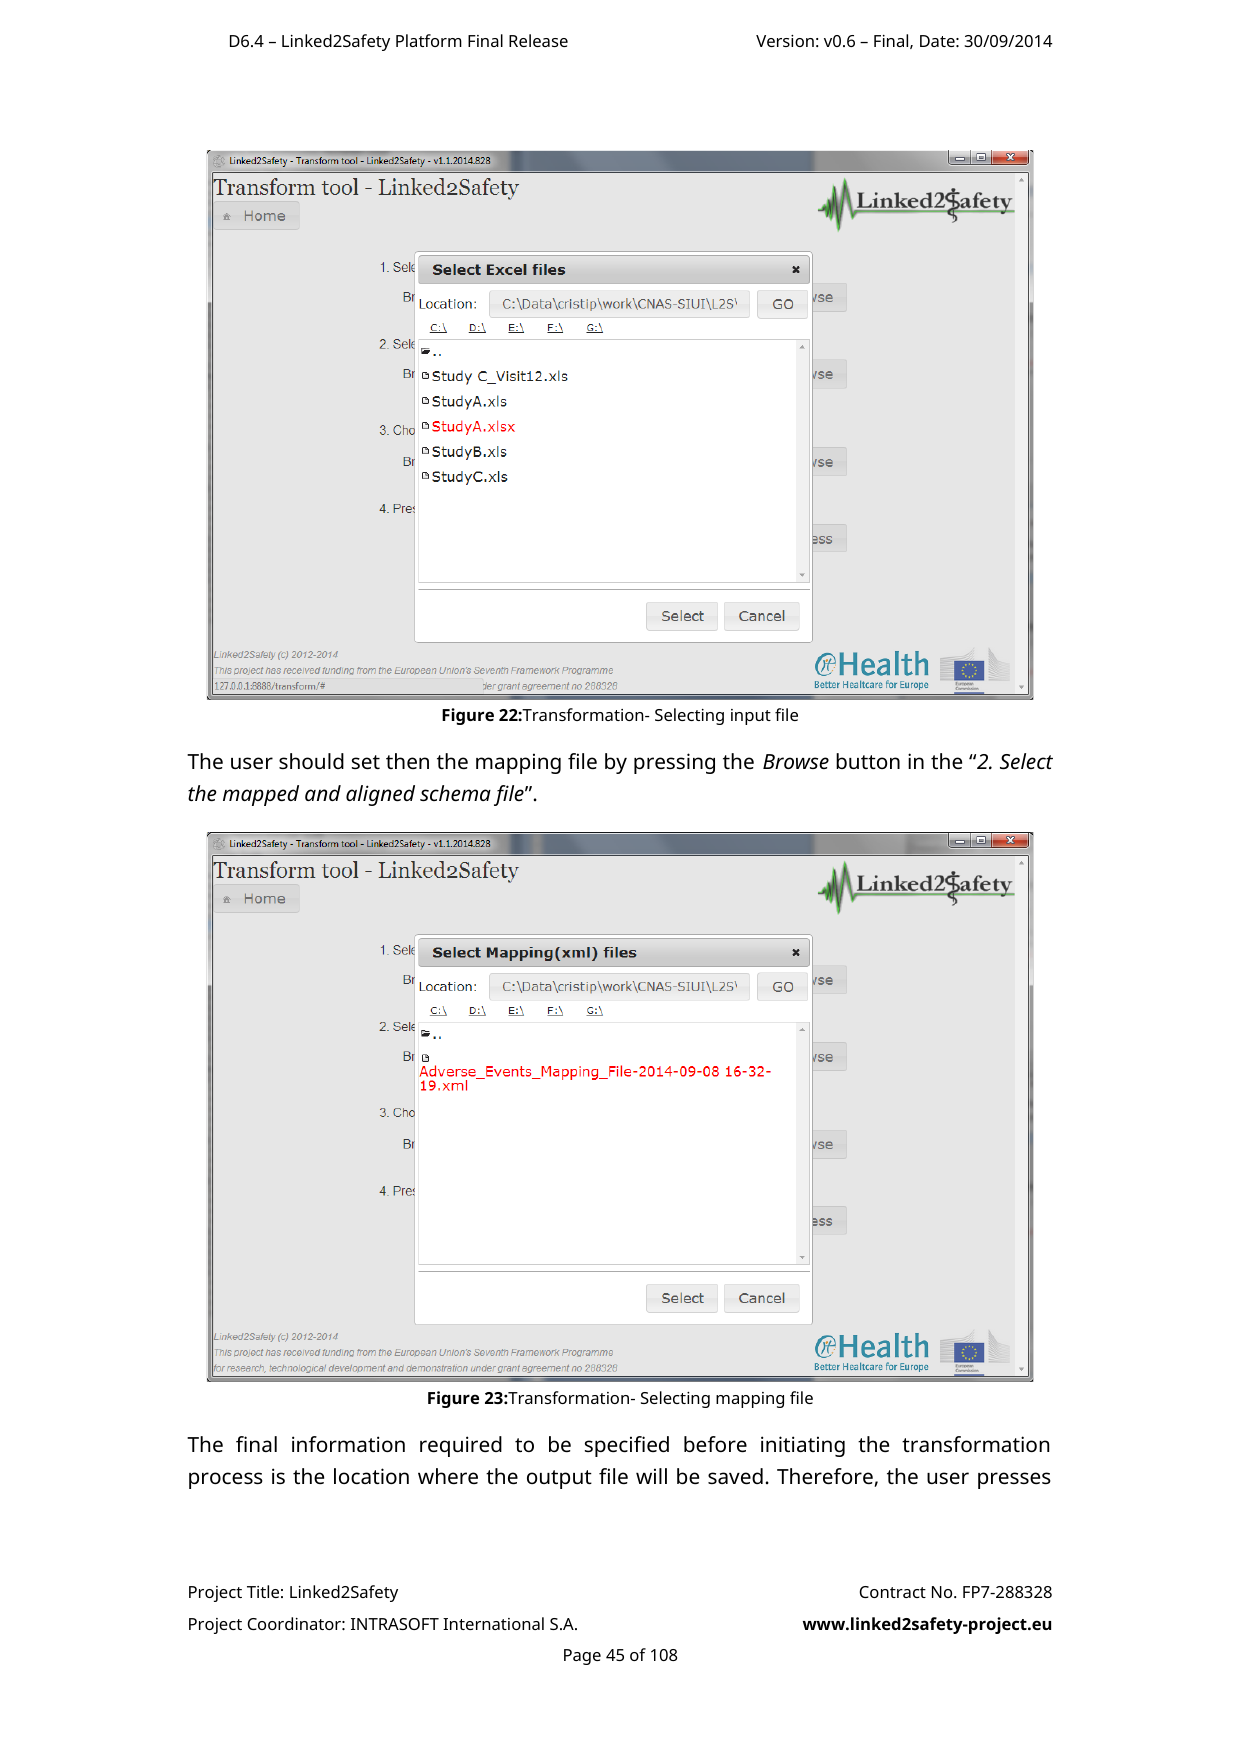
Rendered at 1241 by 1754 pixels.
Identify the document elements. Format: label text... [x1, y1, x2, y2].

picture [206, 832, 1034, 1382]
text Figure 23:Transformation- Selecting mapping file [187, 1386, 1053, 1409]
text The user should set then the mapping file by pressing the Browse button in the “2. Select the mapped and aligned schema file”. [187, 747, 1053, 808]
text Figure 22:Transformation- Selecting input file [187, 703, 1053, 726]
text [187, 1430, 1053, 1491]
picture [206, 150, 1034, 700]
